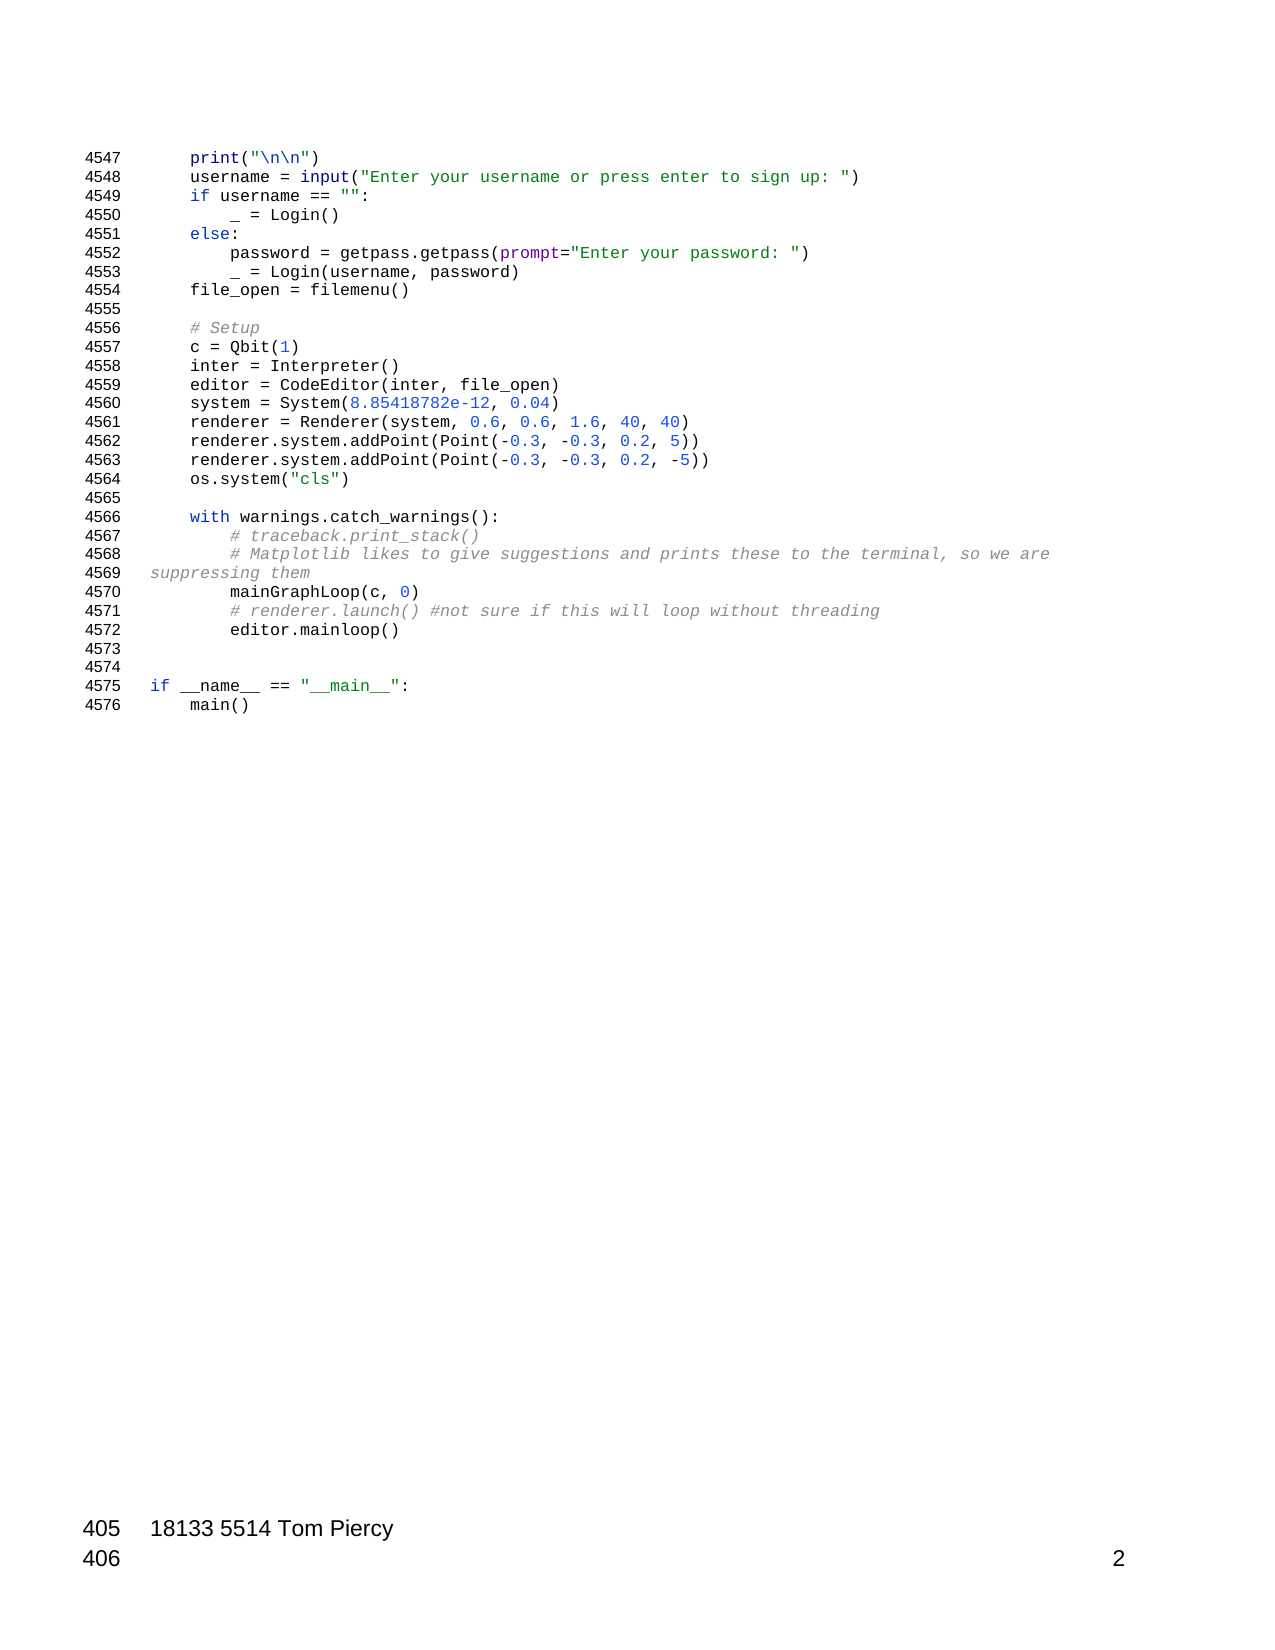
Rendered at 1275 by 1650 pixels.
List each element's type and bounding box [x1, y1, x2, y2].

text [150, 150, 1125, 716]
